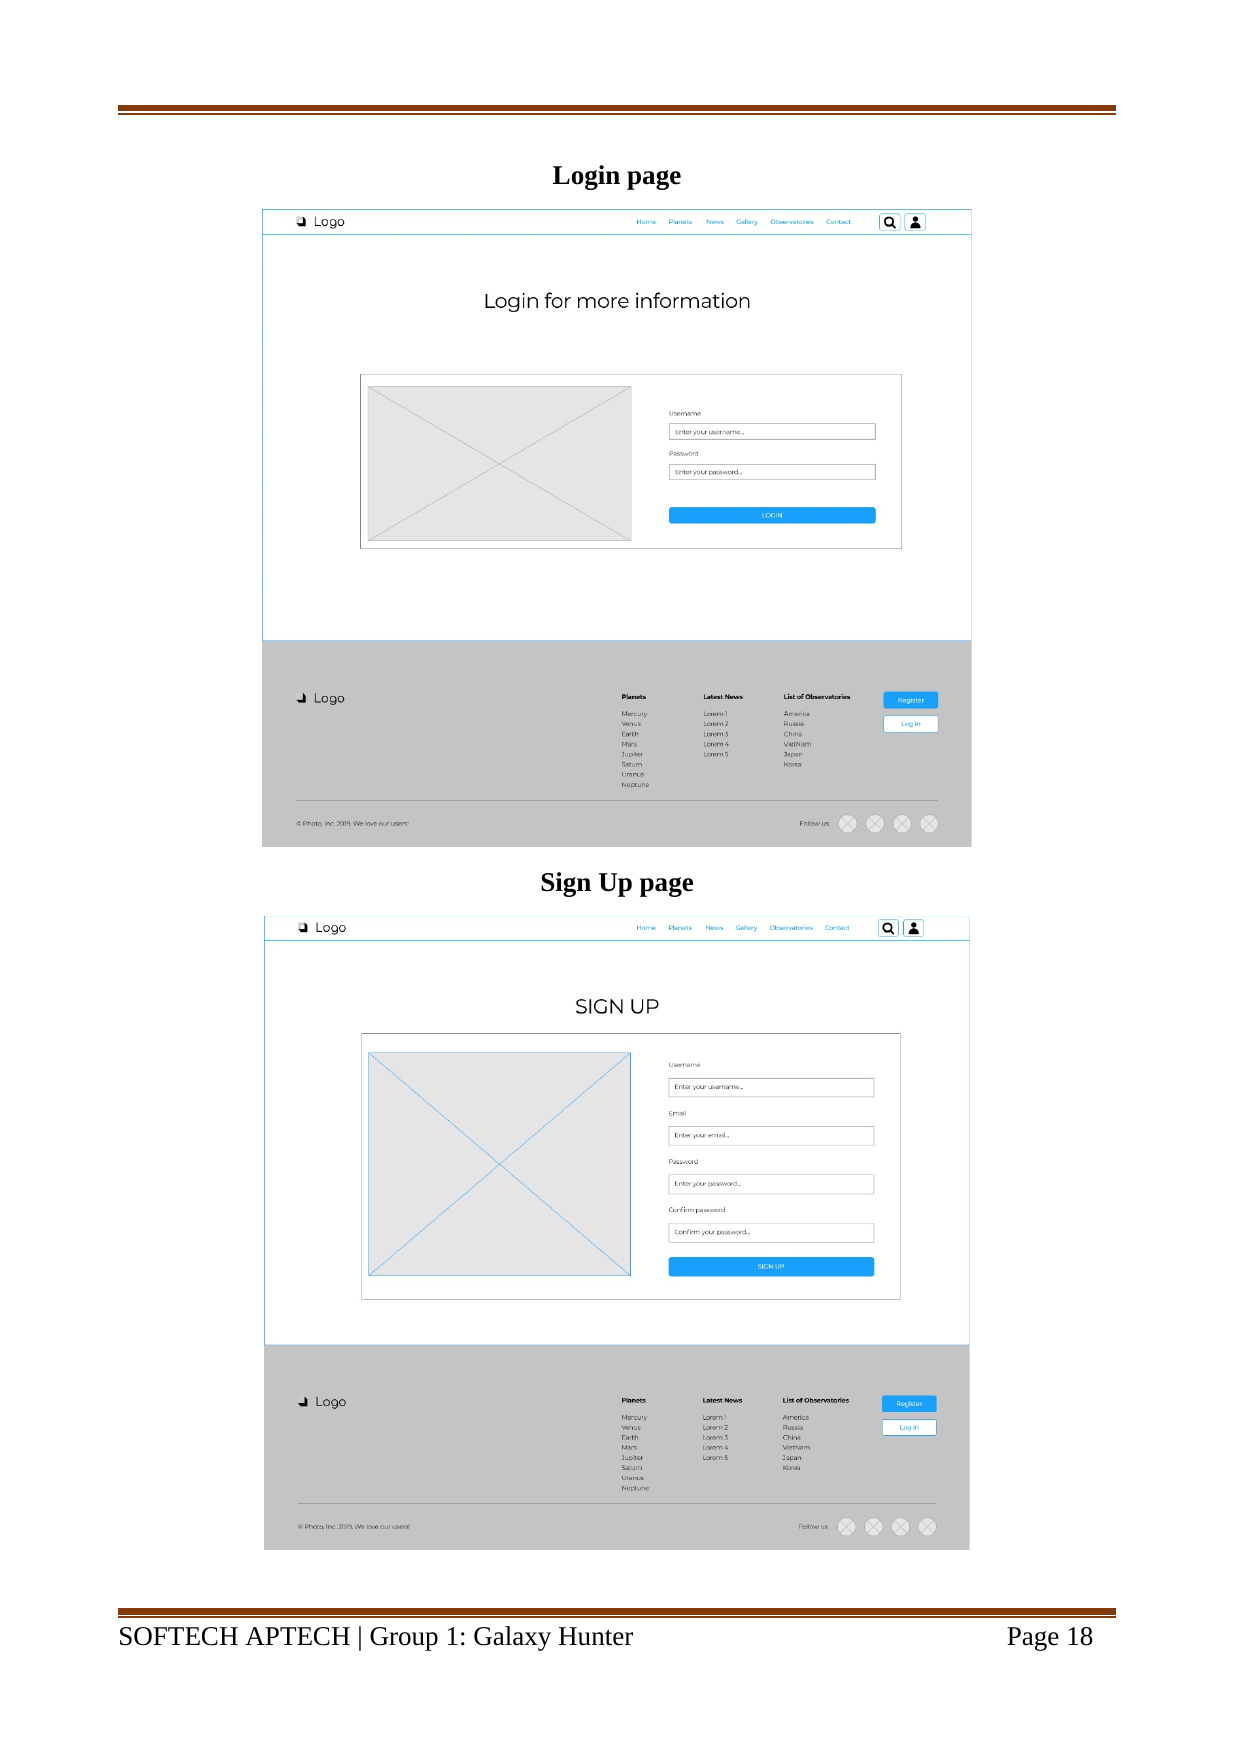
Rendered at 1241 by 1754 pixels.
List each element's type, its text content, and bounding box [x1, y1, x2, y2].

text Sign Up page [118, 866, 1116, 897]
text Login page [118, 159, 1116, 191]
picture [262, 209, 972, 847]
picture [264, 916, 970, 1550]
